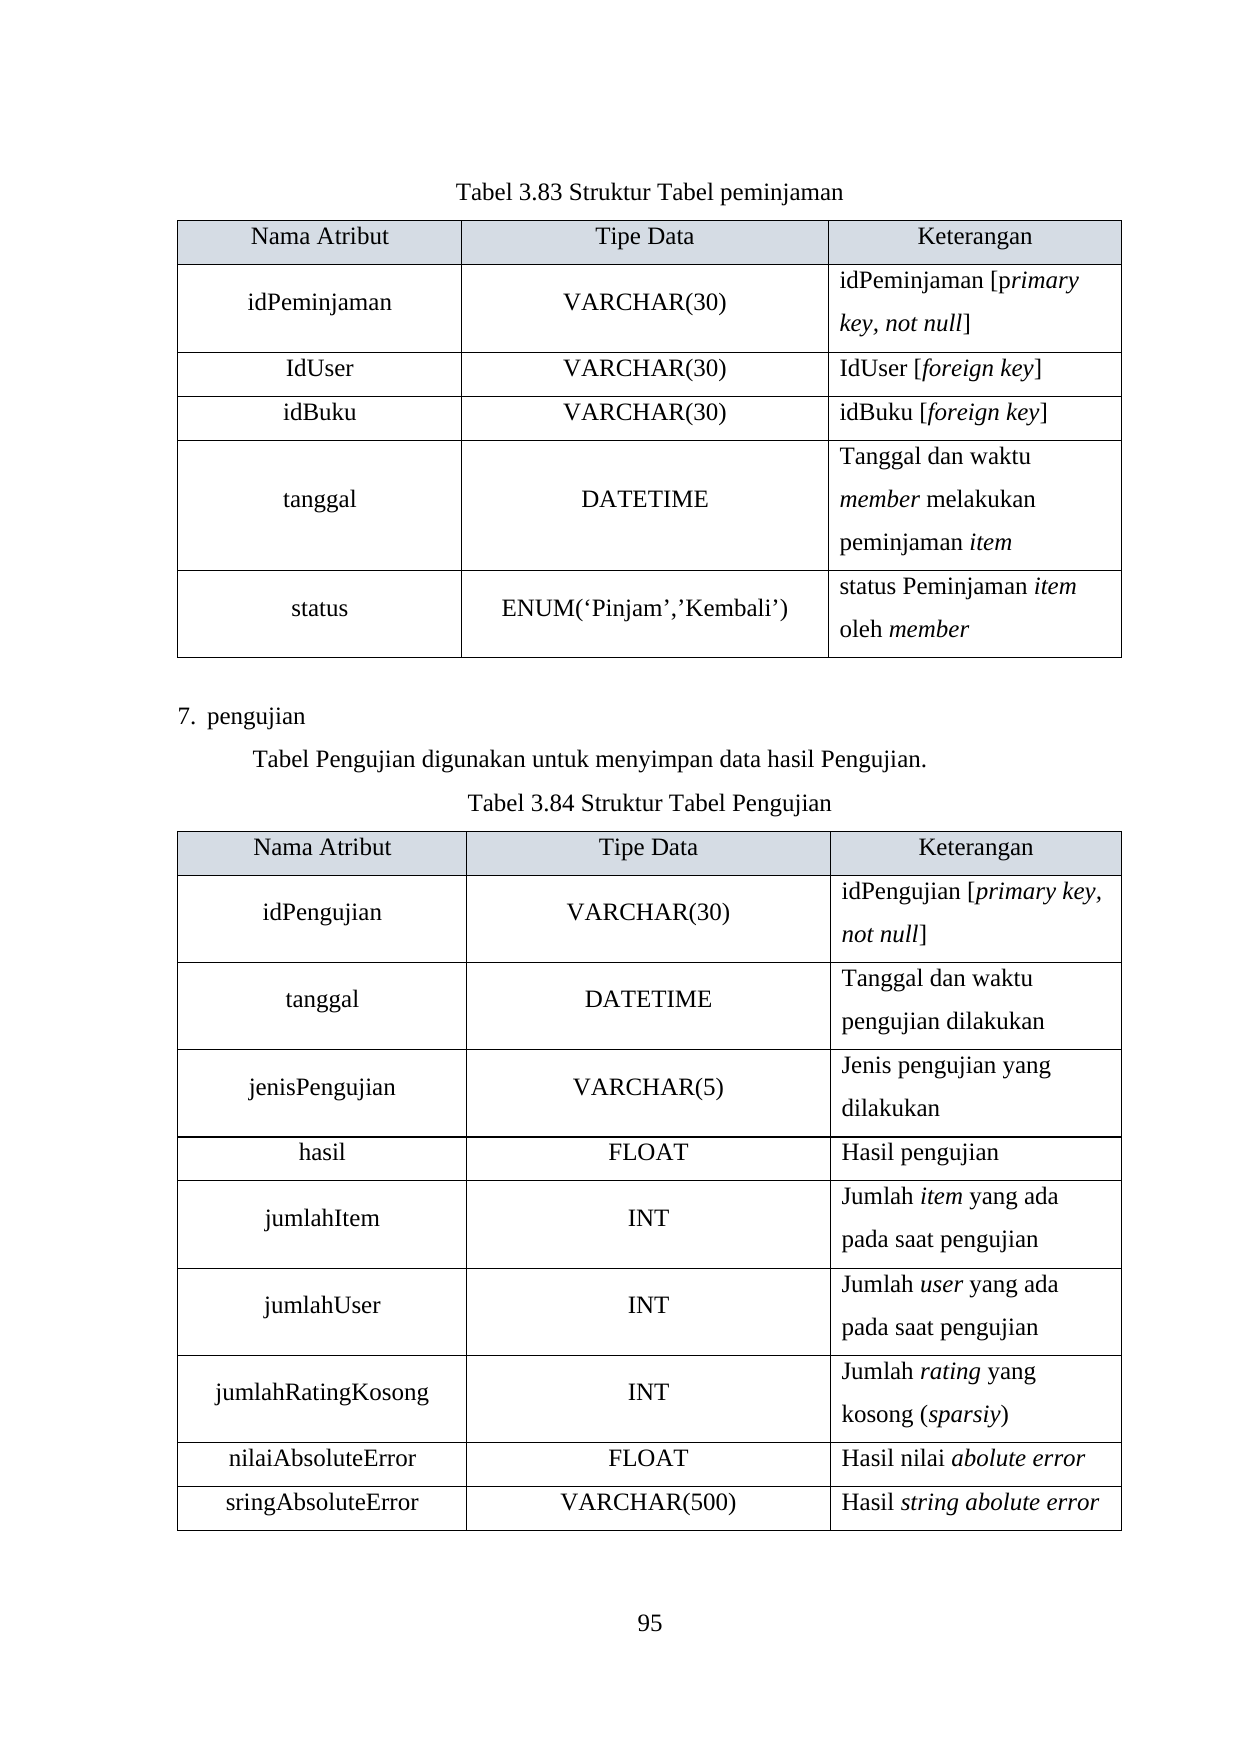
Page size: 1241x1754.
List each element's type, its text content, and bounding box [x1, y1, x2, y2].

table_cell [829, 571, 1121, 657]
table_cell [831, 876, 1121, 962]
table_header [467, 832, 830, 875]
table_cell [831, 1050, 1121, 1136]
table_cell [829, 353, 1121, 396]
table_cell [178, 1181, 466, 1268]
list pengujian [177, 701, 1122, 730]
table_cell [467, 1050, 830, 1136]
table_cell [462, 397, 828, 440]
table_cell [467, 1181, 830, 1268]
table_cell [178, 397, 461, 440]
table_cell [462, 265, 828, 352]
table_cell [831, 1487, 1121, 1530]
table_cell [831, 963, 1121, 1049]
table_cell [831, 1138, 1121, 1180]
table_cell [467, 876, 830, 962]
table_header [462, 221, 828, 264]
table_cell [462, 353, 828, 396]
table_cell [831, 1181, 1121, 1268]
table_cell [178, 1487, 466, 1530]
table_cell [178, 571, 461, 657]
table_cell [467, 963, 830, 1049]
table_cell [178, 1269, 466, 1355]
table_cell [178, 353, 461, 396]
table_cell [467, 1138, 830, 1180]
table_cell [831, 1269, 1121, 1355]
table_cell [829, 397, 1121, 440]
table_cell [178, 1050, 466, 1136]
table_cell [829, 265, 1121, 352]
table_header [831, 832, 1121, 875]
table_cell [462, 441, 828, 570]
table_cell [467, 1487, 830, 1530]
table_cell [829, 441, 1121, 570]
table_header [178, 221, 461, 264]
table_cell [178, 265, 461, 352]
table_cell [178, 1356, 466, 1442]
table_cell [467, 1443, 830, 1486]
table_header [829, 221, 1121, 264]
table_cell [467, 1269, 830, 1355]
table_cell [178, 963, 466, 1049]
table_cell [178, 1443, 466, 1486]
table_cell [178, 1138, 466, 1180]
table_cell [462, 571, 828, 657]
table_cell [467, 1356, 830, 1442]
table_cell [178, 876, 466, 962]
text Tabel Pengujian digunakan untuk menyimpan data hasil Pengujian. [177, 744, 1122, 773]
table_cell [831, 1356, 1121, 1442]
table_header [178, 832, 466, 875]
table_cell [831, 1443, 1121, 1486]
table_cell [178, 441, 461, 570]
